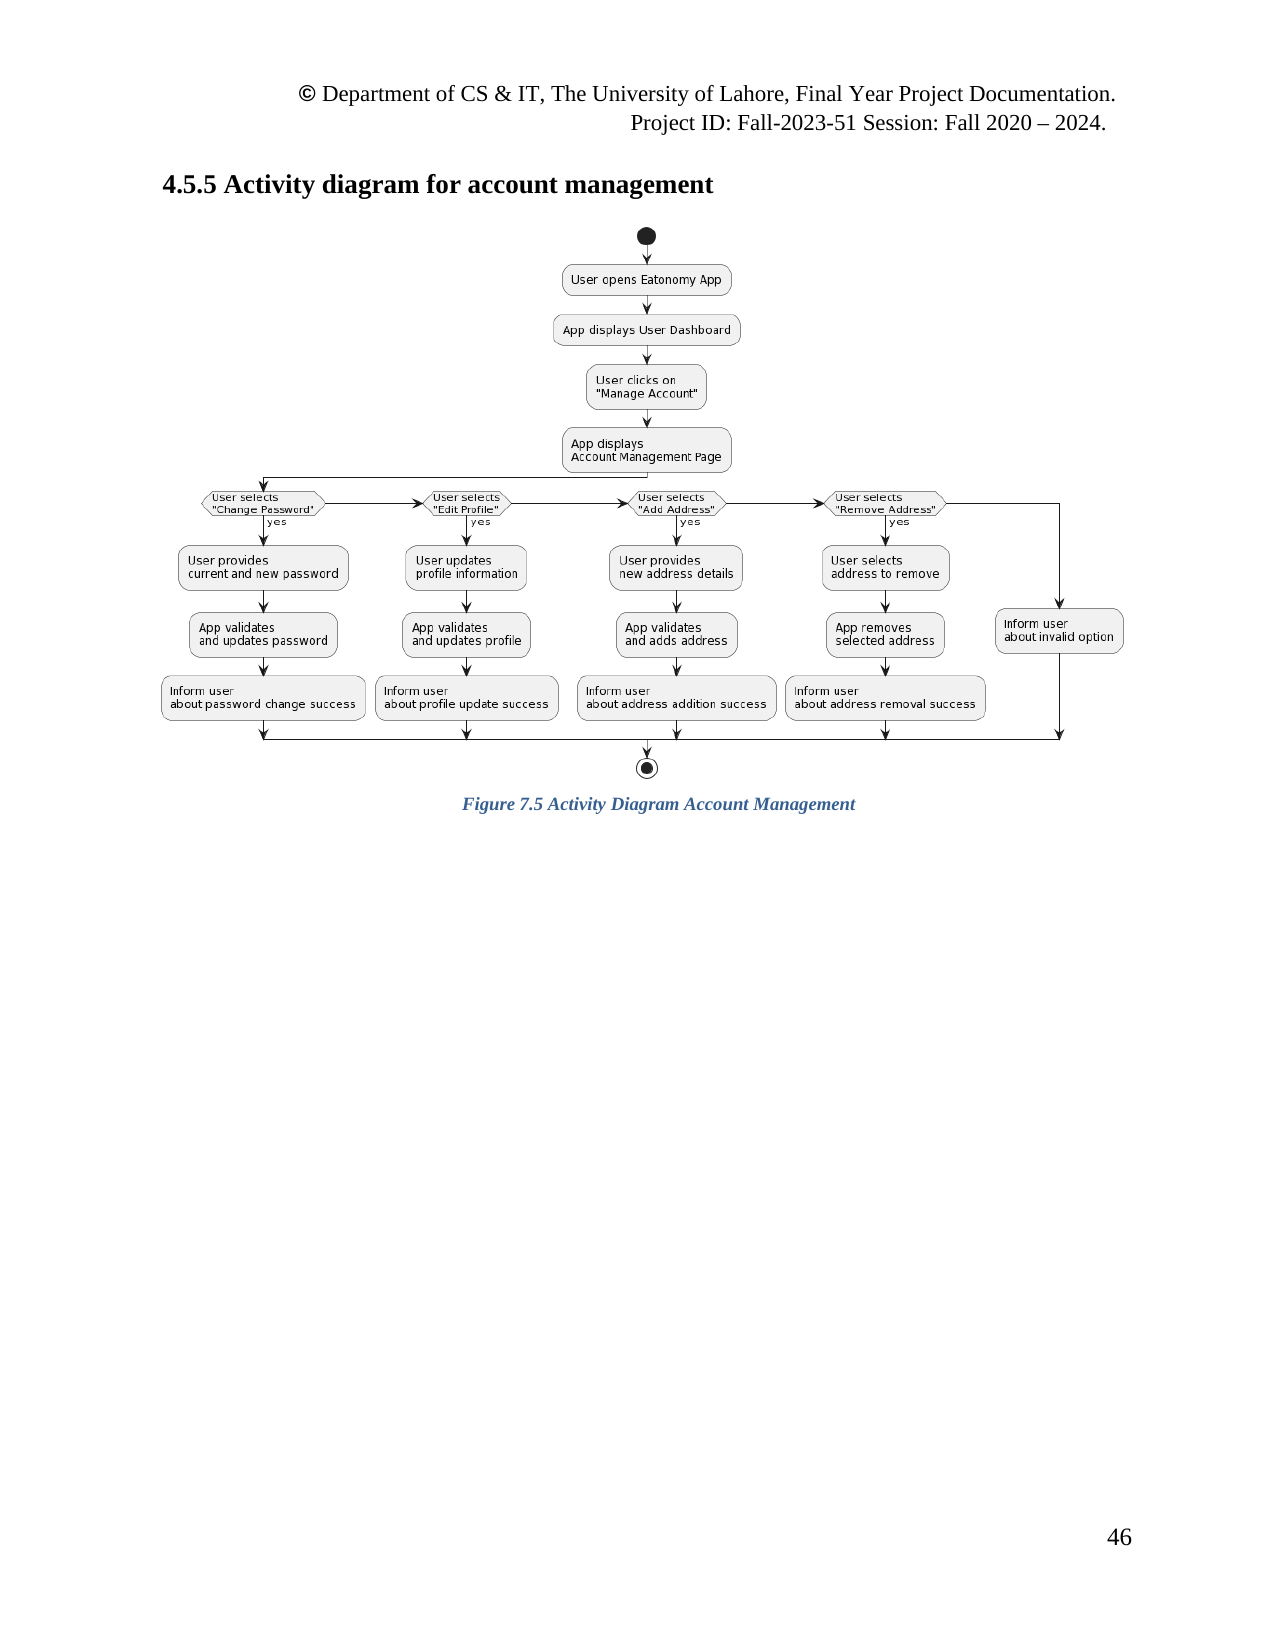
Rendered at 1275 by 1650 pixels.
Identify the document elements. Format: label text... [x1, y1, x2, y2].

picture [150, 218, 1132, 787]
subtitle Figure 7.5 Activity Diagram Account Management [187, 793, 1132, 815]
subtitle 4.5.5 Activity diagram for account management [149, 168, 1132, 199]
